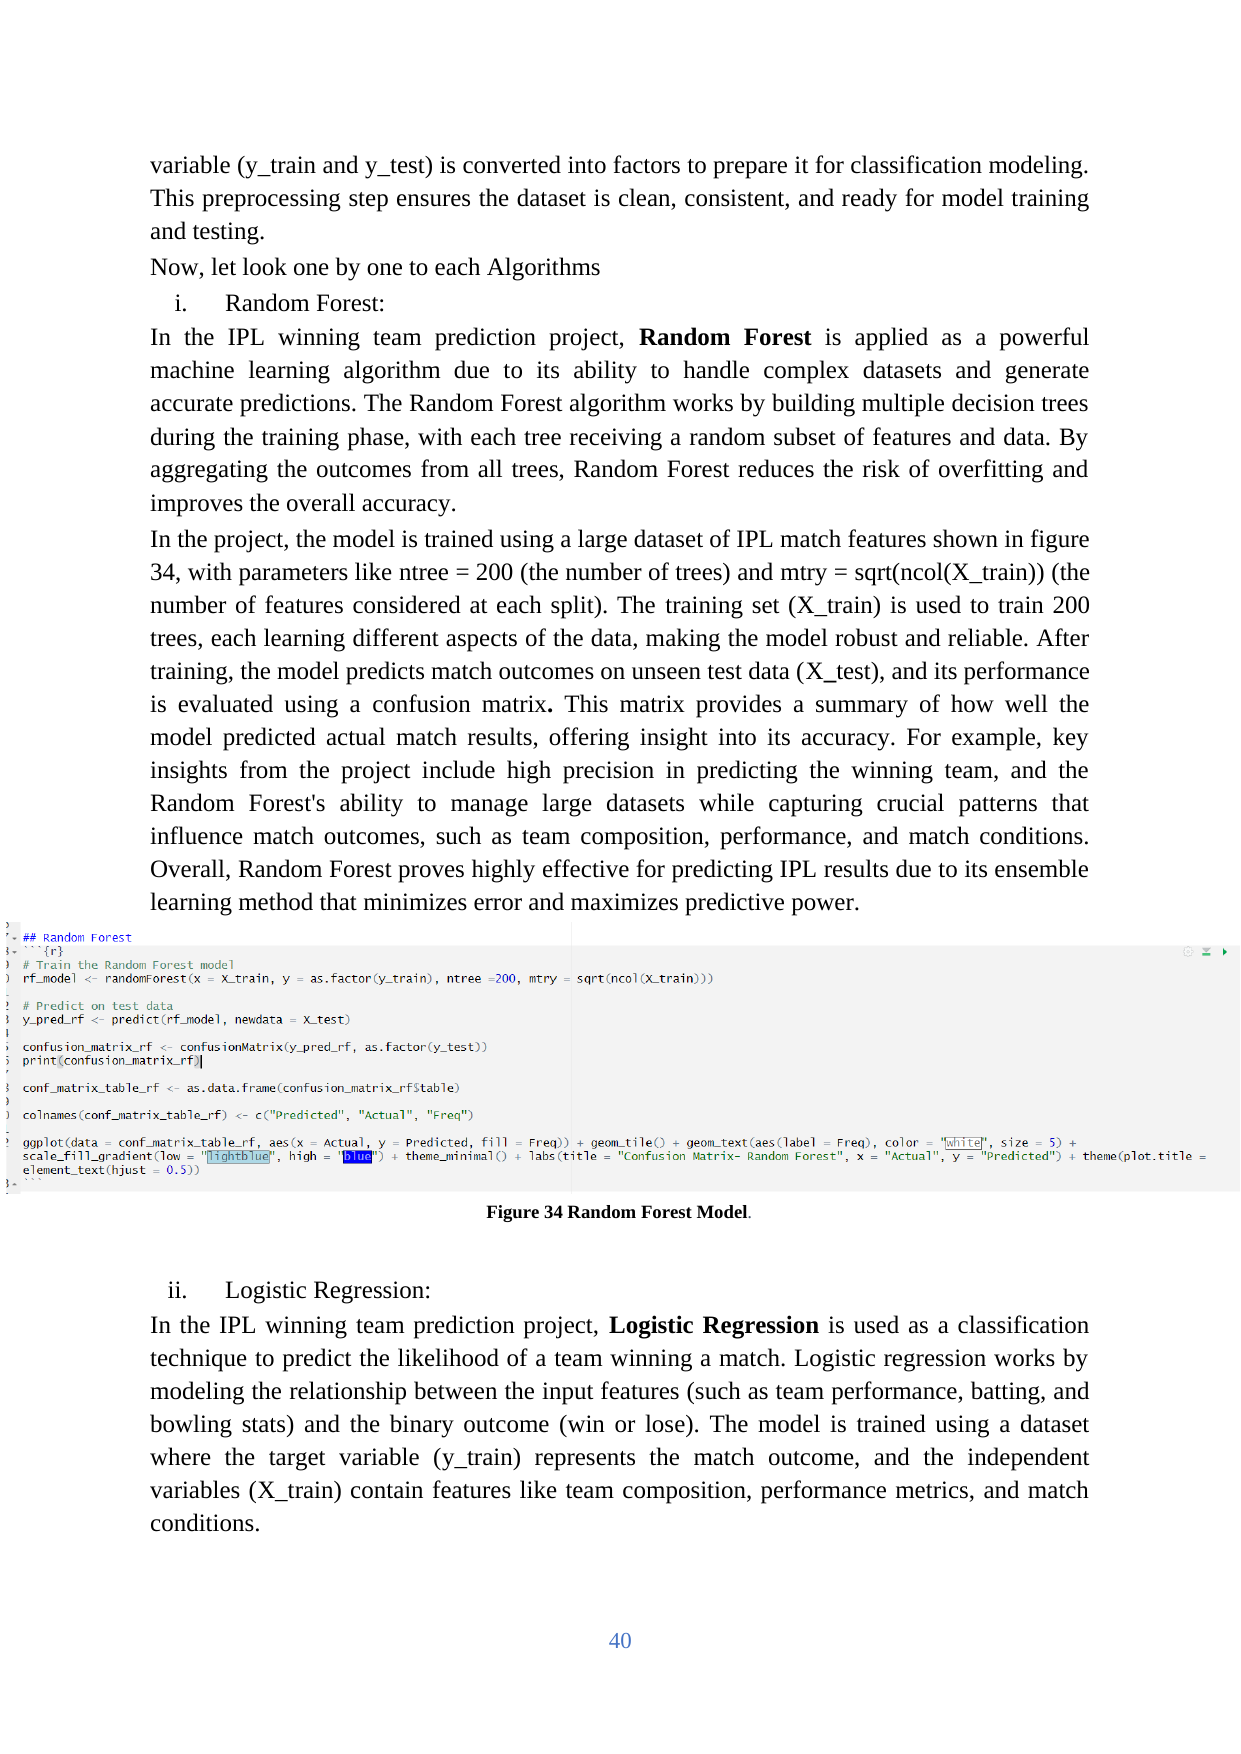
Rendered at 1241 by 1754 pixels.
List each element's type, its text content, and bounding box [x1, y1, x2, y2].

text In the IPL winning team prediction project, Logistic Regression is used as a classification technique to predict the likelihood of a team winning a match. Logistic regression works by modeling the relationship between the input features (such as team performance, batting, and bowling stats) and the binary outcome (win or lose). The model is trained using a dataset where the target variable (y_train) represents the match outcome, and the independent variables (X_train) contain features like team composition, performance metrics, and match conditions. [150, 1310, 1090, 1537]
picture [6, 922, 1241, 1194]
text Now, let look one by one to each Algorithms [150, 252, 1090, 281]
list Random Forest: [187, 288, 1090, 317]
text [150, 150, 1090, 245]
text Figure 34 Random Forest Model. [150, 1194, 1090, 1223]
list Logistic Regression: [187, 1276, 1090, 1304]
text In the project, the model is trained using a large dataset of IPL match features shown in figure 34, with parameters like ntree = 200 (the number of trees) and mtry = sqrt(ncol(X_train)) (the number of features considered at each split). The training set (X_train) is used to train 200 trees, each learning different aspects of the data, making the model robust and reliable. After training, the model predicts match outcomes on unseen test data (X_test), and its performance is evaluated using a confusion matrix. This matrix provides a summary of how well the model predicted actual match results, offering insight into its accuracy. For example, key insights from the project include high precision in predicting the winning team, and the Random Forest's ability to manage large datasets while capturing crucial patterns that influence match outcomes, such as team composition, performance, and match conditions. Overall, Random Forest proves highly effective for predicting IPL results due to its ensemble learning method that minimizes error and maximizes predictive power. [150, 524, 1090, 916]
text In the IPL winning team prediction project, Random Forest is applied as a powerful machine learning algorithm due to its ability to handle complex datasets and generate accurate predictions. The Random Forest algorithm works by building multiple decision trees during the training phase, with each tree receiving a random subset of features and data. By aggregating the outcomes from all trees, Random Forest reduces the risk of overfitting and improves the overall accuracy. [150, 322, 1090, 516]
